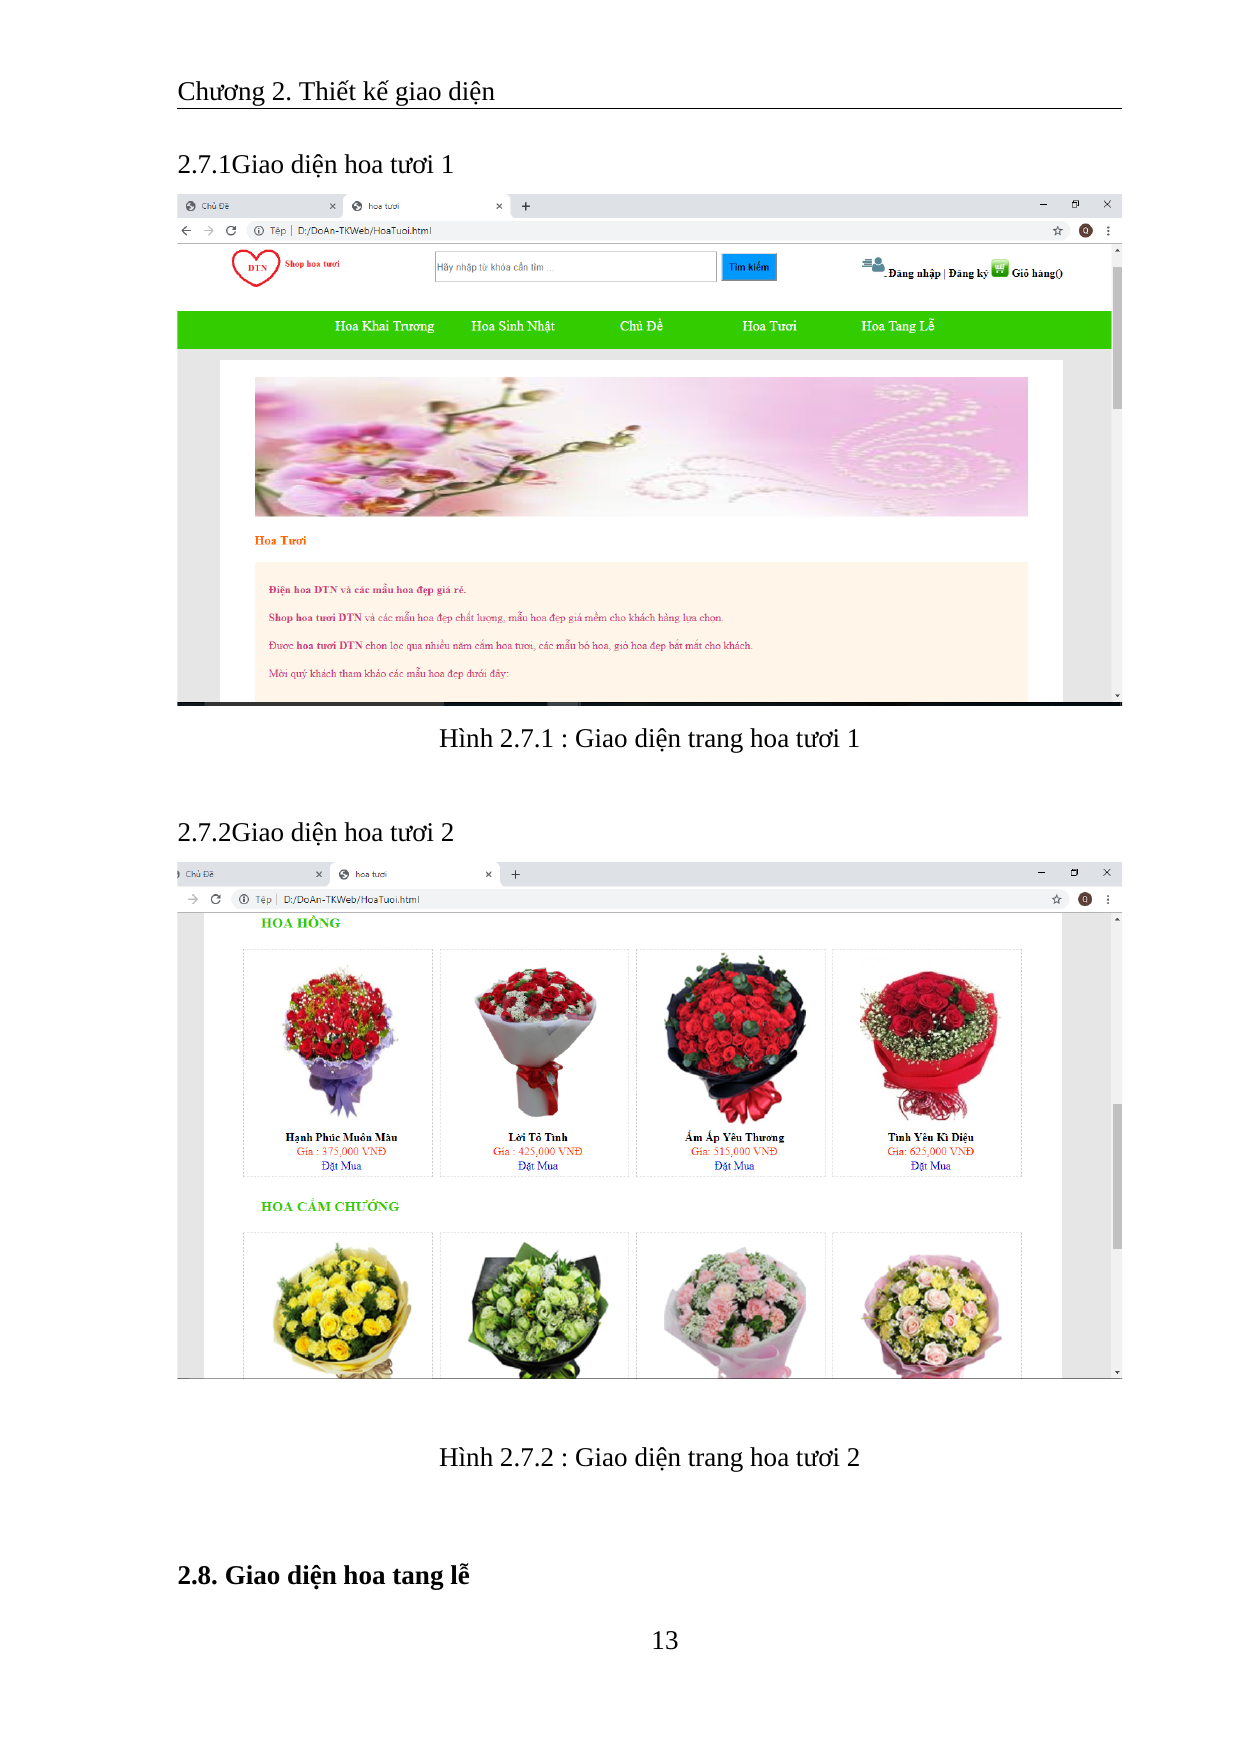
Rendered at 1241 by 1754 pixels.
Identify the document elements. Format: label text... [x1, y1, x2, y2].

list 2.7.2Giao diện hoa tươi 2 [177, 816, 1122, 847]
list Hình 2.7.1 : Giao diện trang hoa tươi 1 [177, 722, 1122, 753]
list Hình 2.7.2 : Giao diện trang hoa tươi 2 [177, 1441, 1122, 1472]
list 2.7.1Giao diện hoa tươi 1 [177, 148, 1122, 179]
text Giao diện hoa tang lễ [177, 1559, 1122, 1591]
picture [177, 194, 1123, 706]
picture [177, 862, 1123, 1379]
